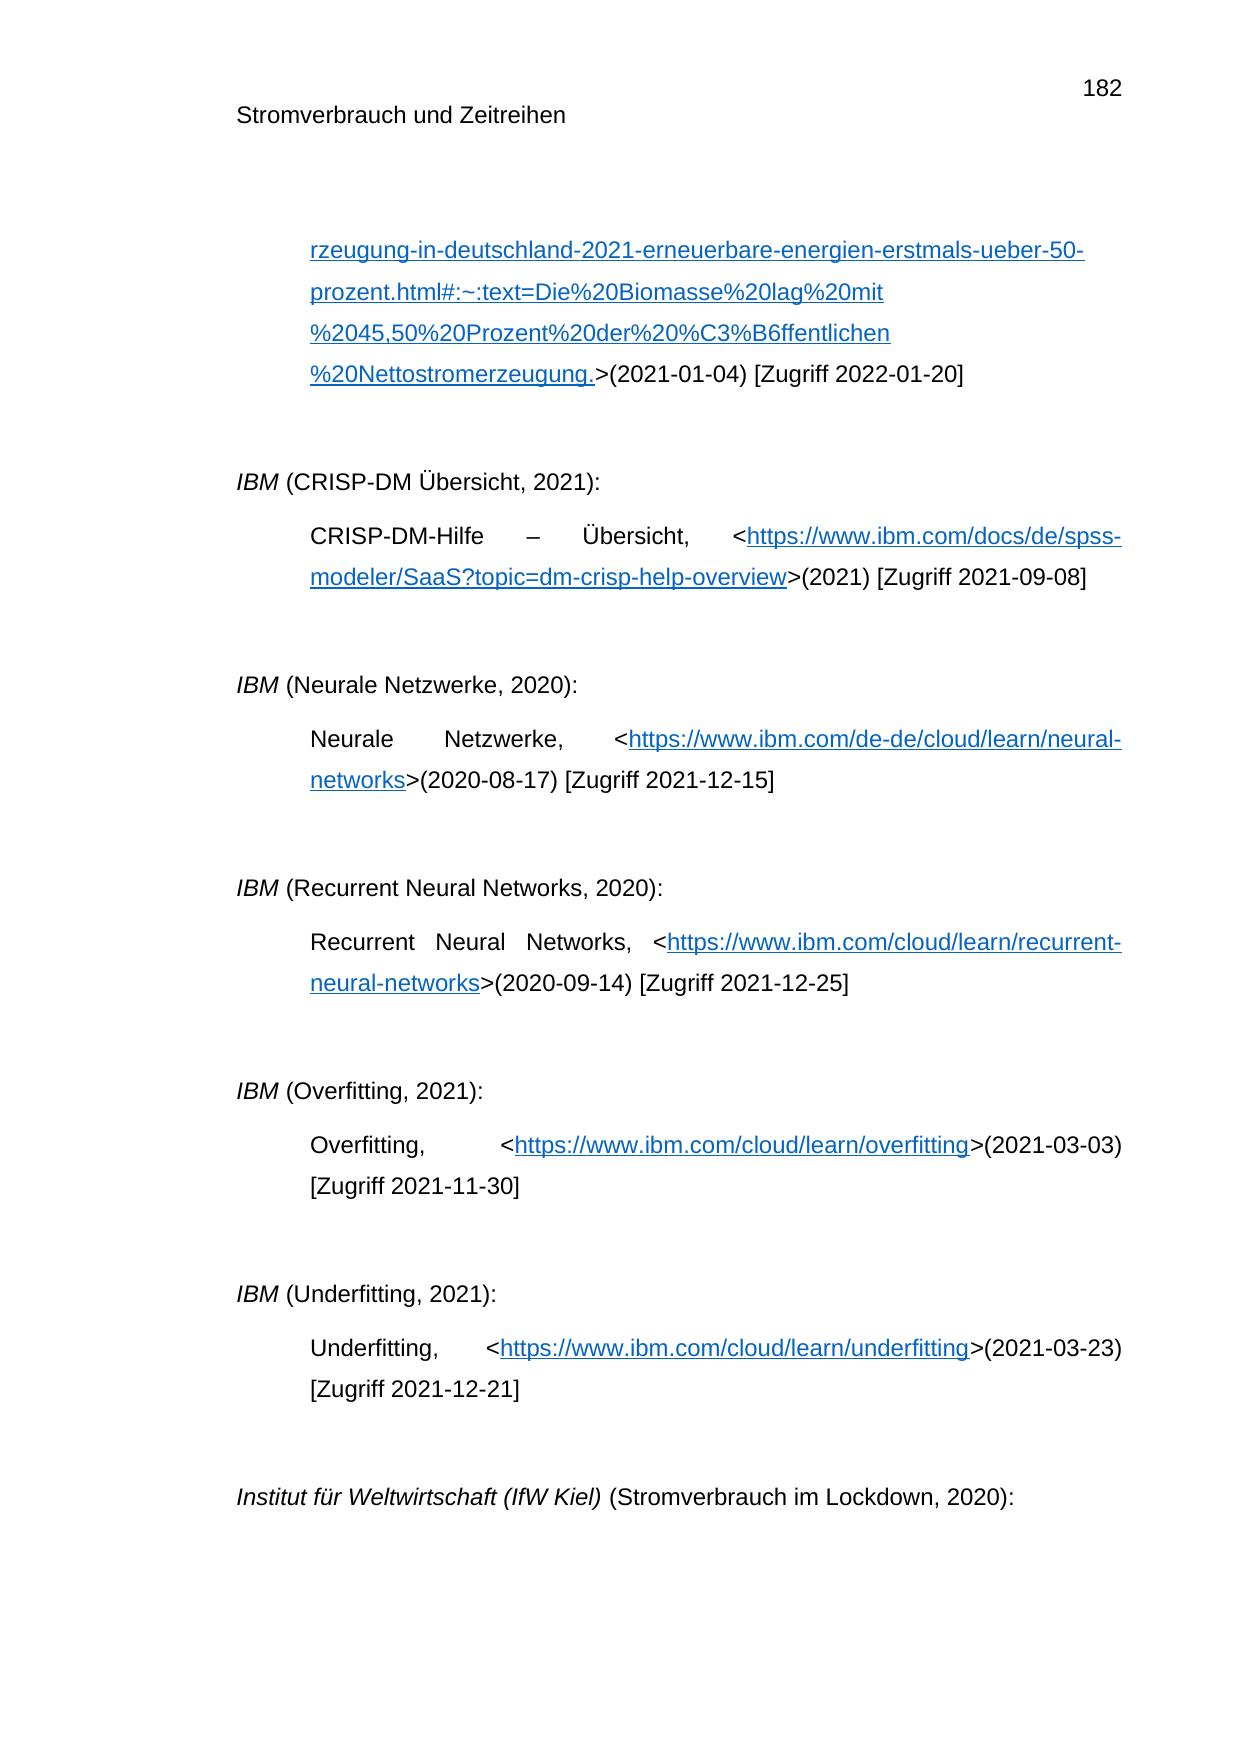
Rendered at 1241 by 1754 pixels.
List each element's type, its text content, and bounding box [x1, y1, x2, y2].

text IBM (Neurale Netzwerke, 2020): [236, 671, 1122, 698]
text Neurale Netzwerke, <https://www.ibm.com/de-de/cloud/learn/neural-networks>(2020-08-17) [Zugriff 2021-12-15] [310, 725, 1122, 794]
text Underfitting, <https://www.ibm.com/cloud/learn/underfitting>(2021-03-23) [Zugriff 2021-12-21] [310, 1333, 1122, 1402]
text CRISP-DM-Hilfe – Übersicht, <https://www.ibm.com/docs/de/spss-modeler/SaaS?topic=dm-crisp-help-overview>(2021) [Zugriff 2021-09-08] [310, 522, 1122, 591]
text Institut für Weltwirtschaft (IfW Kiel) (Stromverbrauch im Lockdown, 2020): [236, 1483, 1122, 1510]
text IBM (Underfitting, 2021): [236, 1280, 1122, 1307]
text Overfitting, <https://www.ibm.com/cloud/learn/overfitting>(2021-03-03) [Zugriff 2021-11-30] [310, 1131, 1122, 1199]
text Recurrent Neural Networks, <https://www.ibm.com/cloud/learn/recurrent-neural-networks>(2020-09-14) [Zugriff 2021-12-25] [310, 928, 1122, 997]
text IBM (Overfitting, 2021): [236, 1077, 1122, 1104]
text IBM (CRISP-DM Übersicht, 2021): [236, 468, 1122, 496]
text IBM (Recurrent Neural Networks, 2020): [236, 874, 1122, 901]
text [310, 236, 1122, 388]
